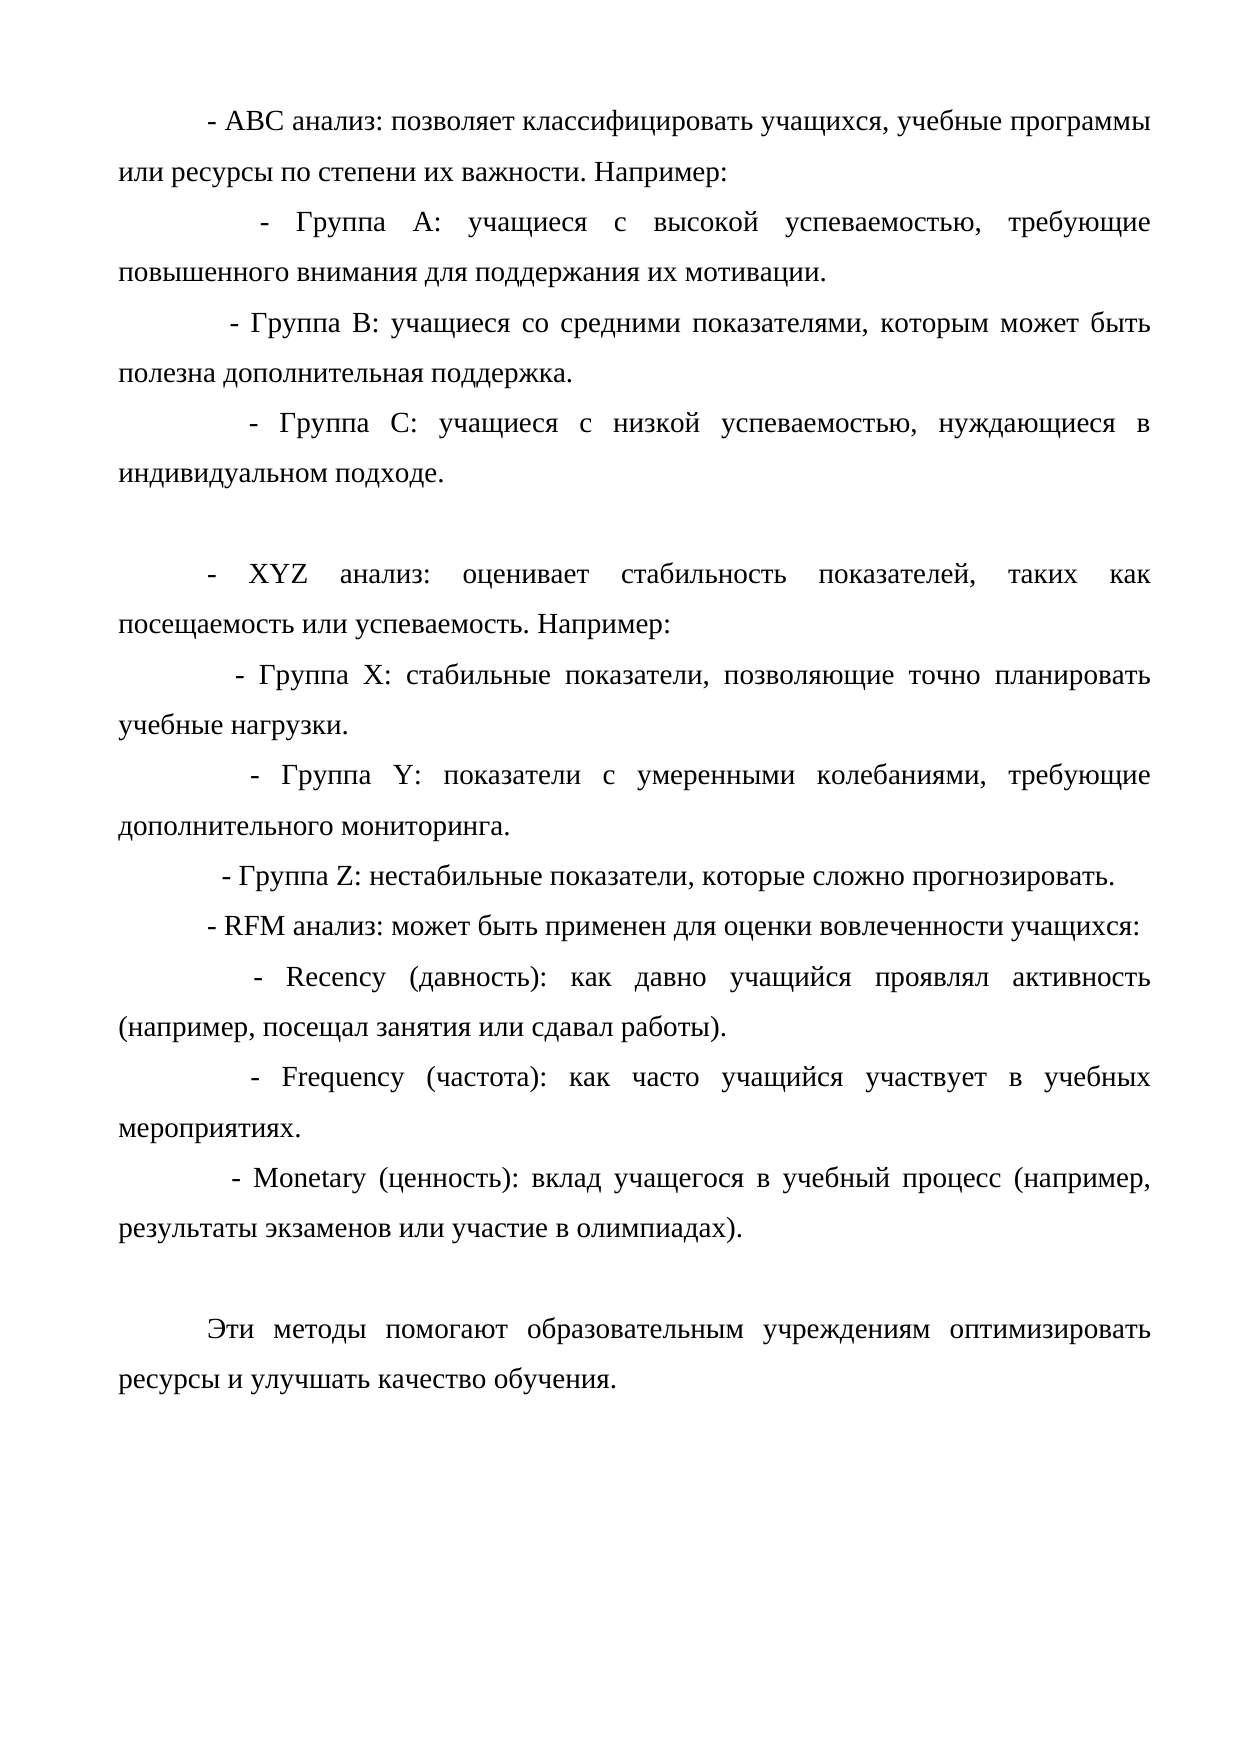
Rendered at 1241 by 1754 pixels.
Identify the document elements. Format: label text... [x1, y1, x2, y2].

text - RFM анализ: может быть применен для оценки вовлеченности учащихся: [118, 908, 1152, 942]
text - Группа X: стабильные показатели, позволяющие точно планировать учебные нагрузки. [118, 657, 1152, 741]
text - Группа A: учащиеся с высокой успеваемостью, требующие повышенного внимания для поддержания их мотивации. [118, 204, 1152, 288]
text Эти методы помогают образовательным учреждениям оптимизировать ресурсы и улучшать качество обучения. [118, 1311, 1152, 1395]
text - Группа Y: показатели с умеренными колебаниями, требующие дополнительного мониторинга. [118, 757, 1152, 841]
text - Monetary (ценность): вклад учащегося в учебный процесс (например, результаты экзаменов или участие в олимпиадах). [118, 1160, 1152, 1244]
text - Recency (давность): как давно учащийся проявлял активность (например, посещал занятия или сдавал работы). [118, 959, 1152, 1043]
text - XYZ анализ: оценивает стабильность показателей, таких как посещаемость или успеваемость. Например: [118, 556, 1152, 640]
text - ABC анализ: позволяет классифицировать учащихся, учебные программы или ресурсы по степени их важности. Например: [118, 103, 1152, 187]
text - Группа C: учащиеся с низкой успеваемостью, нуждающиеся в индивидуальном подходе. [118, 405, 1152, 489]
text - Группа Z: нестабильные показатели, которые сложно прогнозировать. [118, 858, 1152, 892]
text - Группа B: учащиеся со средними показателями, которым может быть полезна дополнительная поддержка. [118, 305, 1152, 388]
text - Frequency (частота): как часто учащийся участвует в учебных мероприятиях. [118, 1059, 1152, 1143]
